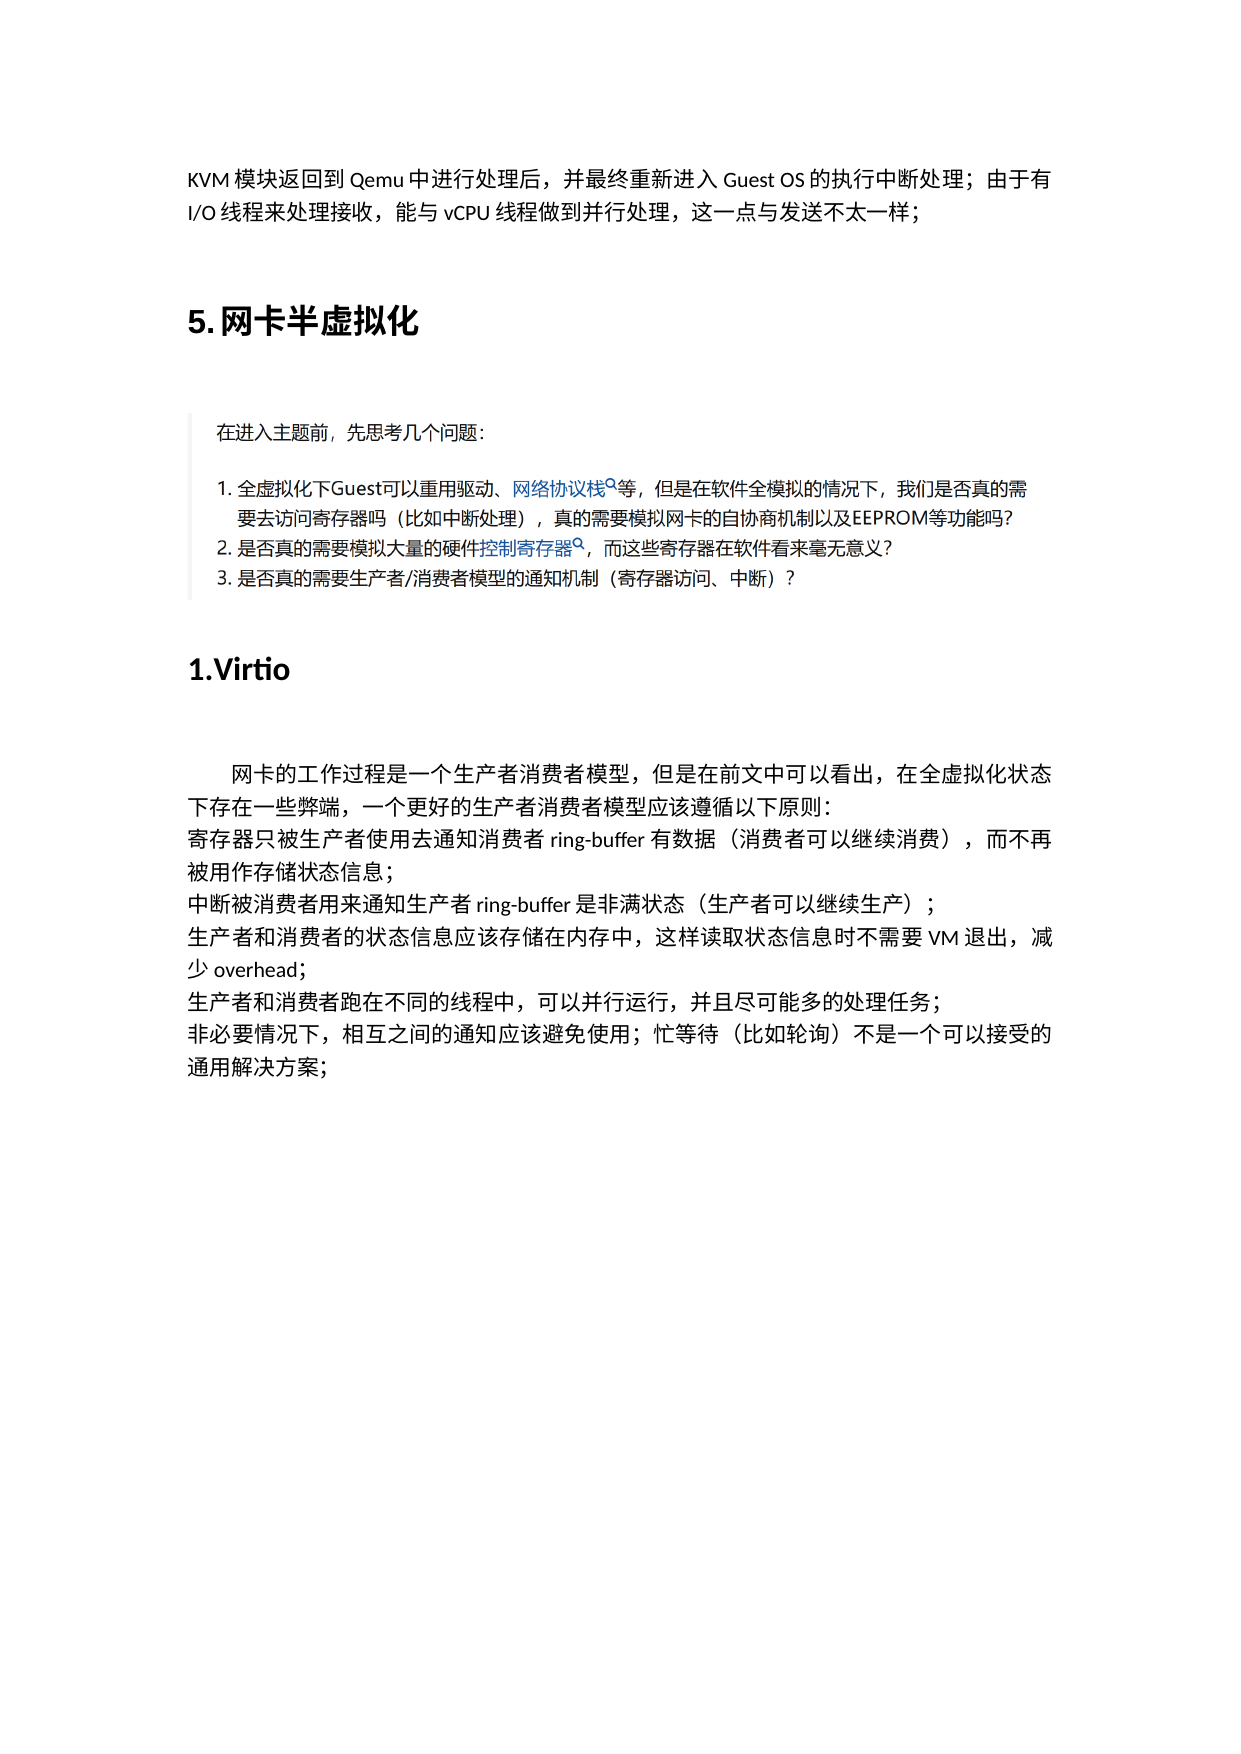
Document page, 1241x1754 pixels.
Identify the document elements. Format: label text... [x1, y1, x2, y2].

text 非必要情况下，相互之间的通知应该避免使用；忙等待（比如轮询）不是一个可以接受的通用解决方案； [187, 1017, 1053, 1082]
text 生产者和消费者跑在不同的线程中，可以并行运行，并且尽可能多的处理任务； [187, 984, 1053, 1017]
subtitle 网卡半虚拟化 [187, 287, 1053, 352]
picture [187, 413, 1053, 600]
text 中断被消费者用来通知生产者ring-buffer是非满状态（生产者可以继续生产）； [187, 887, 1053, 919]
text 寄存器只被生产者使用去通知消费者ring-buffer有数据（消费者可以继续消费），而不再被用作存储状态信息； [187, 822, 1053, 887]
subtitle 1.Virtio [187, 635, 1053, 700]
list KVM模块返回到Qemu中进行处理后，并最终重新进入Guest OS的执行中断处理；由于有I/O线程来处理接收，能与vCPU线程做到并行处理，这一点与发送不太一样； [187, 162, 1053, 227]
text 网卡的工作过程是一个生产者消费者模型，但是在前文中可以看出，在全虚拟化状态下存在一些弊端，一个更好的生产者消费者模型应该遵循以下原则： [187, 757, 1053, 822]
text 生产者和消费者的状态信息应该存储在内存中，这样读取状态信息时不需要VM退出，减少overhead； [187, 919, 1053, 984]
